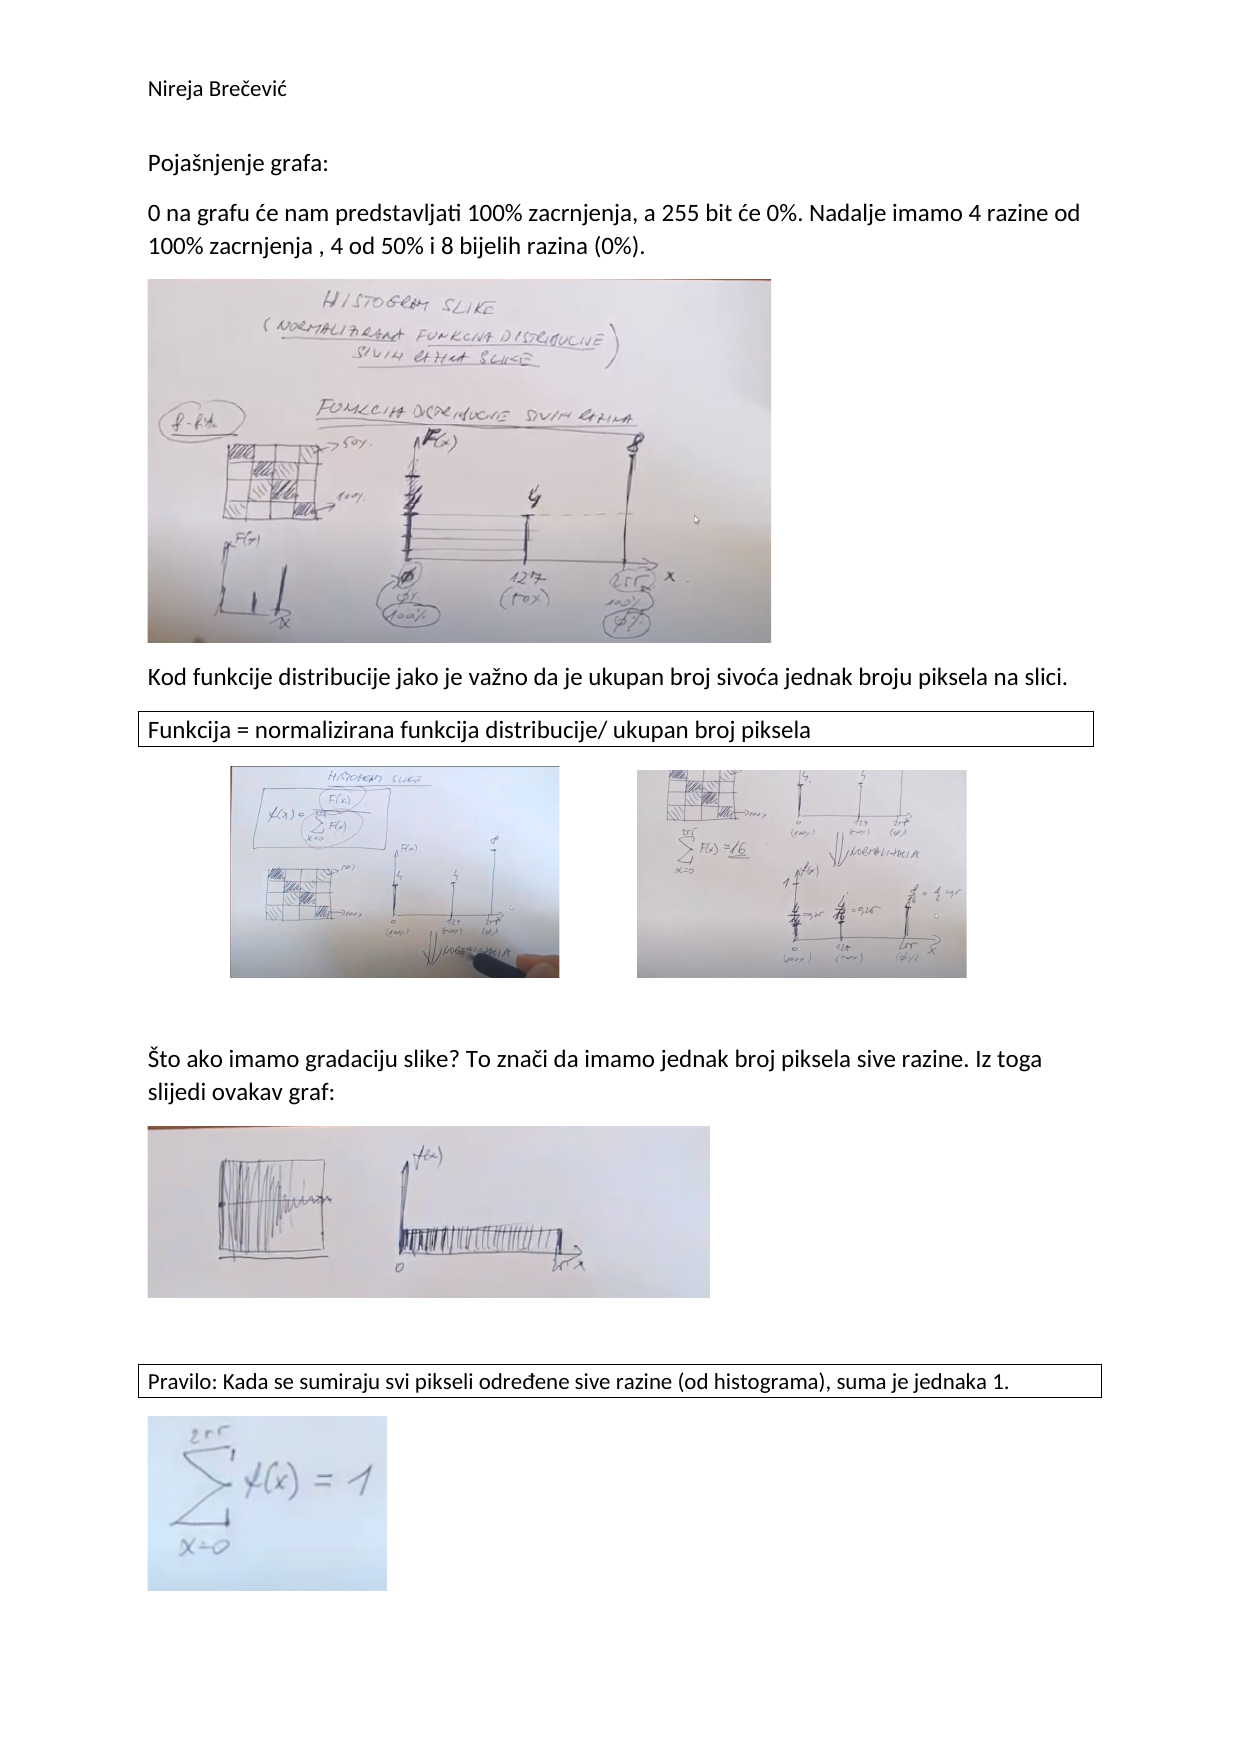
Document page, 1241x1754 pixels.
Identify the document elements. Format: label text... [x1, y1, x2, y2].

picture [147, 1126, 710, 1298]
text Što ako imamo gradaciju slike? To znači da imamo jednak broj piksela sive razine. Iz toga slijedi ovakav graf: [148, 1044, 1093, 1107]
picture [147, 279, 772, 643]
text Pojašnjenje grafa: [148, 148, 1093, 178]
picture [230, 766, 560, 978]
text 0 na grafu će nam predstavljati 100% zacrnjenja, a 255 bit će 0%. Nadalje imamo 4 razine od 100% zacrnjenja , 4 od 50% i 8 bijelih razina (0%). [148, 197, 1093, 261]
text Funkcija = normalizirana funkcija distribucije/ ukupan broj piksela [139, 712, 1093, 746]
text Kod funkcije distribucije jako je važno da je ukupan broj sivoća jednak broju piksela na slici. [148, 661, 1093, 692]
picture [637, 770, 967, 978]
picture [147, 1416, 387, 1591]
text Pravilo: Kada se sumiraju svi pikseli određene sive razine (od histograma), suma je jednaka 1. [139, 1365, 1101, 1397]
